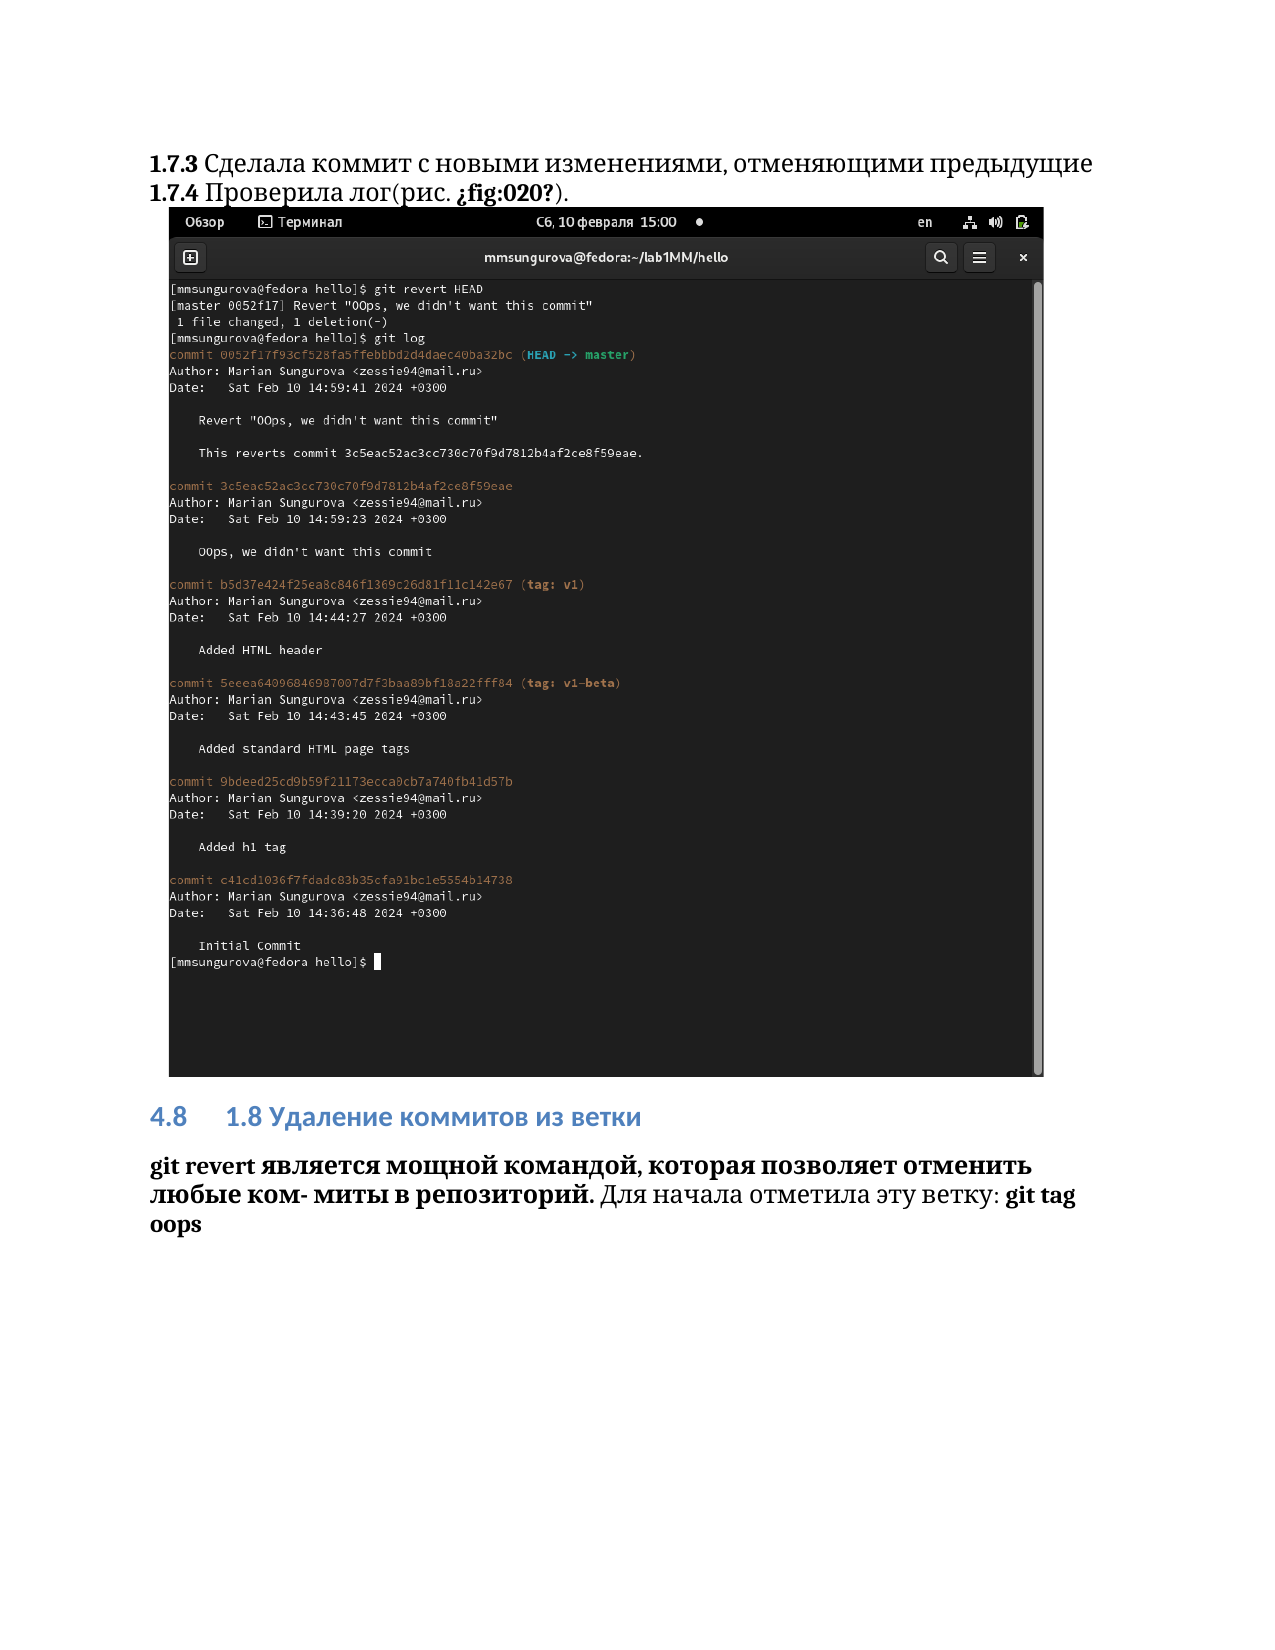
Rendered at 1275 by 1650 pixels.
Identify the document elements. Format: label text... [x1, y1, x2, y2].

subtitle 4.8 1.8 Удаление коммитов из ветки [150, 1098, 1125, 1133]
picture [168, 207, 1044, 1077]
text git revert является мощной командой, которая позволяет отменить любые ком- миты в репозиторий. Для начала отметила эту ветку: git tag oops [150, 1152, 1125, 1238]
